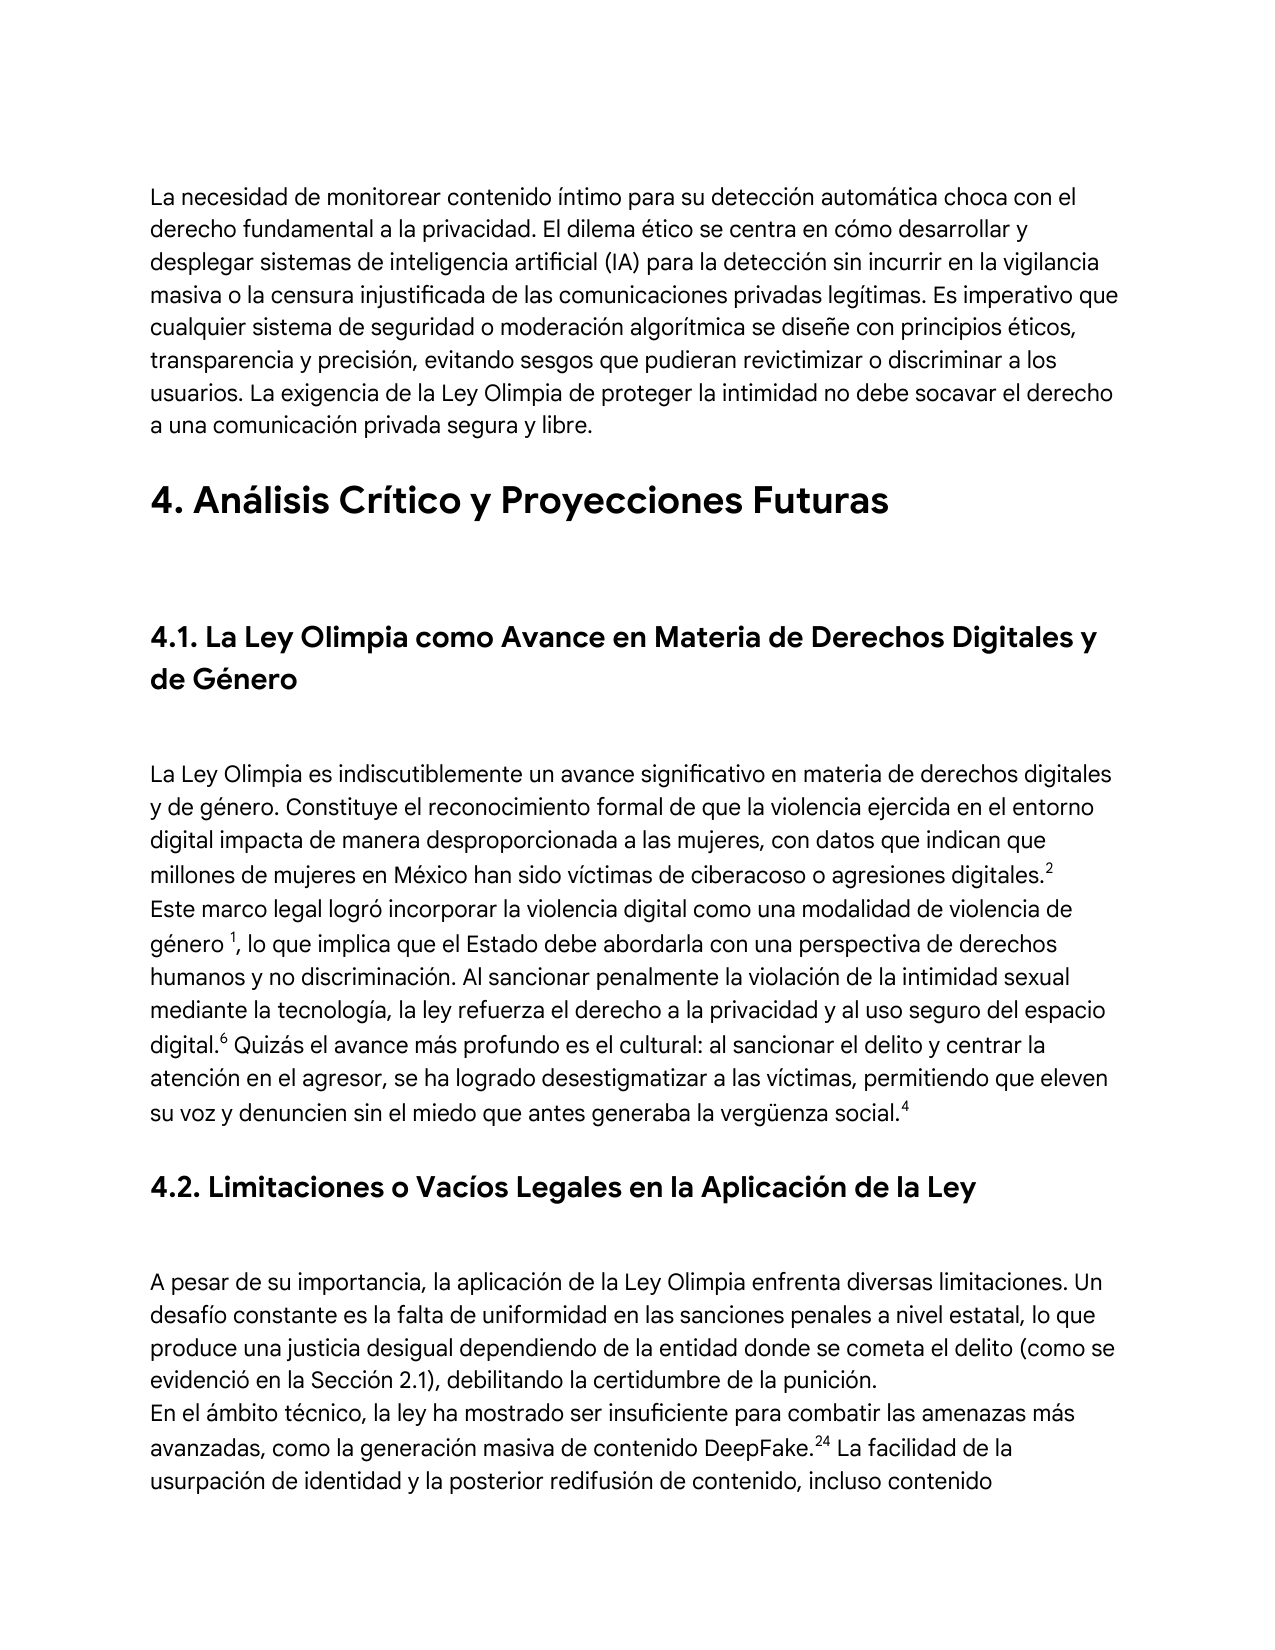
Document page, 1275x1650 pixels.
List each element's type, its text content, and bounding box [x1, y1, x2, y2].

text Este marco legal logró incorporar la violencia digital como una modalidad de violencia de género 1, lo que implica que el Estado debe abordarla con una perspectiva de derechos humanos y no discriminación. Al sancionar penalmente la violación de la intimidad sexual mediante la tecnología, la ley refuerza el derecho a la privacidad y al uso seguro del espacio digital.6 Quizás el avance más profundo es el cultural: al sancionar el delito y centrar la atención en el agresor, se ha logrado desestigmatizar a las víctimas, permitiendo que eleven su voz y denuncien sin el miedo que antes generaba la vergüenza social.4 [150, 895, 1125, 1129]
subtitle 4.1. La Ley Olimpia como Avance en Materia de Derechos Digitales y de Género [150, 619, 1125, 698]
text A pesar de su importancia, la aplicación de la Ley Olimpia enfrenta diversas limitaciones. Un desafío constante es la falta de uniformidad en las sanciones penales a nivel estatal, lo que produce una justicia desigual dependiendo de la entidad donde se cometa el delito (como se evidenció en la Sección 2.1), debilitando la certidumbre de la punición. [150, 1268, 1125, 1395]
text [150, 1399, 1125, 1496]
subtitle 4. Análisis Crítico y Proyecciones Futuras [150, 477, 1125, 524]
subtitle 4.2. Limitaciones o Vacíos Legales en la Aplicación de la Ley [150, 1169, 1125, 1206]
text La Ley Olimpia es indiscutiblemente un avance significativo en materia de derechos digitales y de género. Constituye el reconocimiento formal de que la violencia ejercida en el entorno digital impacta de manera desproporcionada a las mujeres, con datos que indican que millones de mujeres en México han sido víctimas de ciberacoso o agresiones digitales.2 [150, 761, 1125, 890]
text La necesidad de monitorear contenido íntimo para su detección automática choca con el derecho fundamental a la privacidad. El dilema ético se centra en cómo desarrollar y desplegar sistemas de inteligencia artificial (IA) para la detección sin incurrir en la vigilancia masiva o la censura injustificada de las comunicaciones privadas legítimas. Es imperativo que cualquier sistema de seguridad o moderación algorítmica se diseñe con principios éticos, transparencia y precisión, evitando sesgos que pudieran revictimizar o discriminar a los usuarios. La exigencia de la Ley Olimpia de proteger la intimidad no debe socavar el derecho a una comunicación privada segura y libre. [150, 183, 1125, 440]
